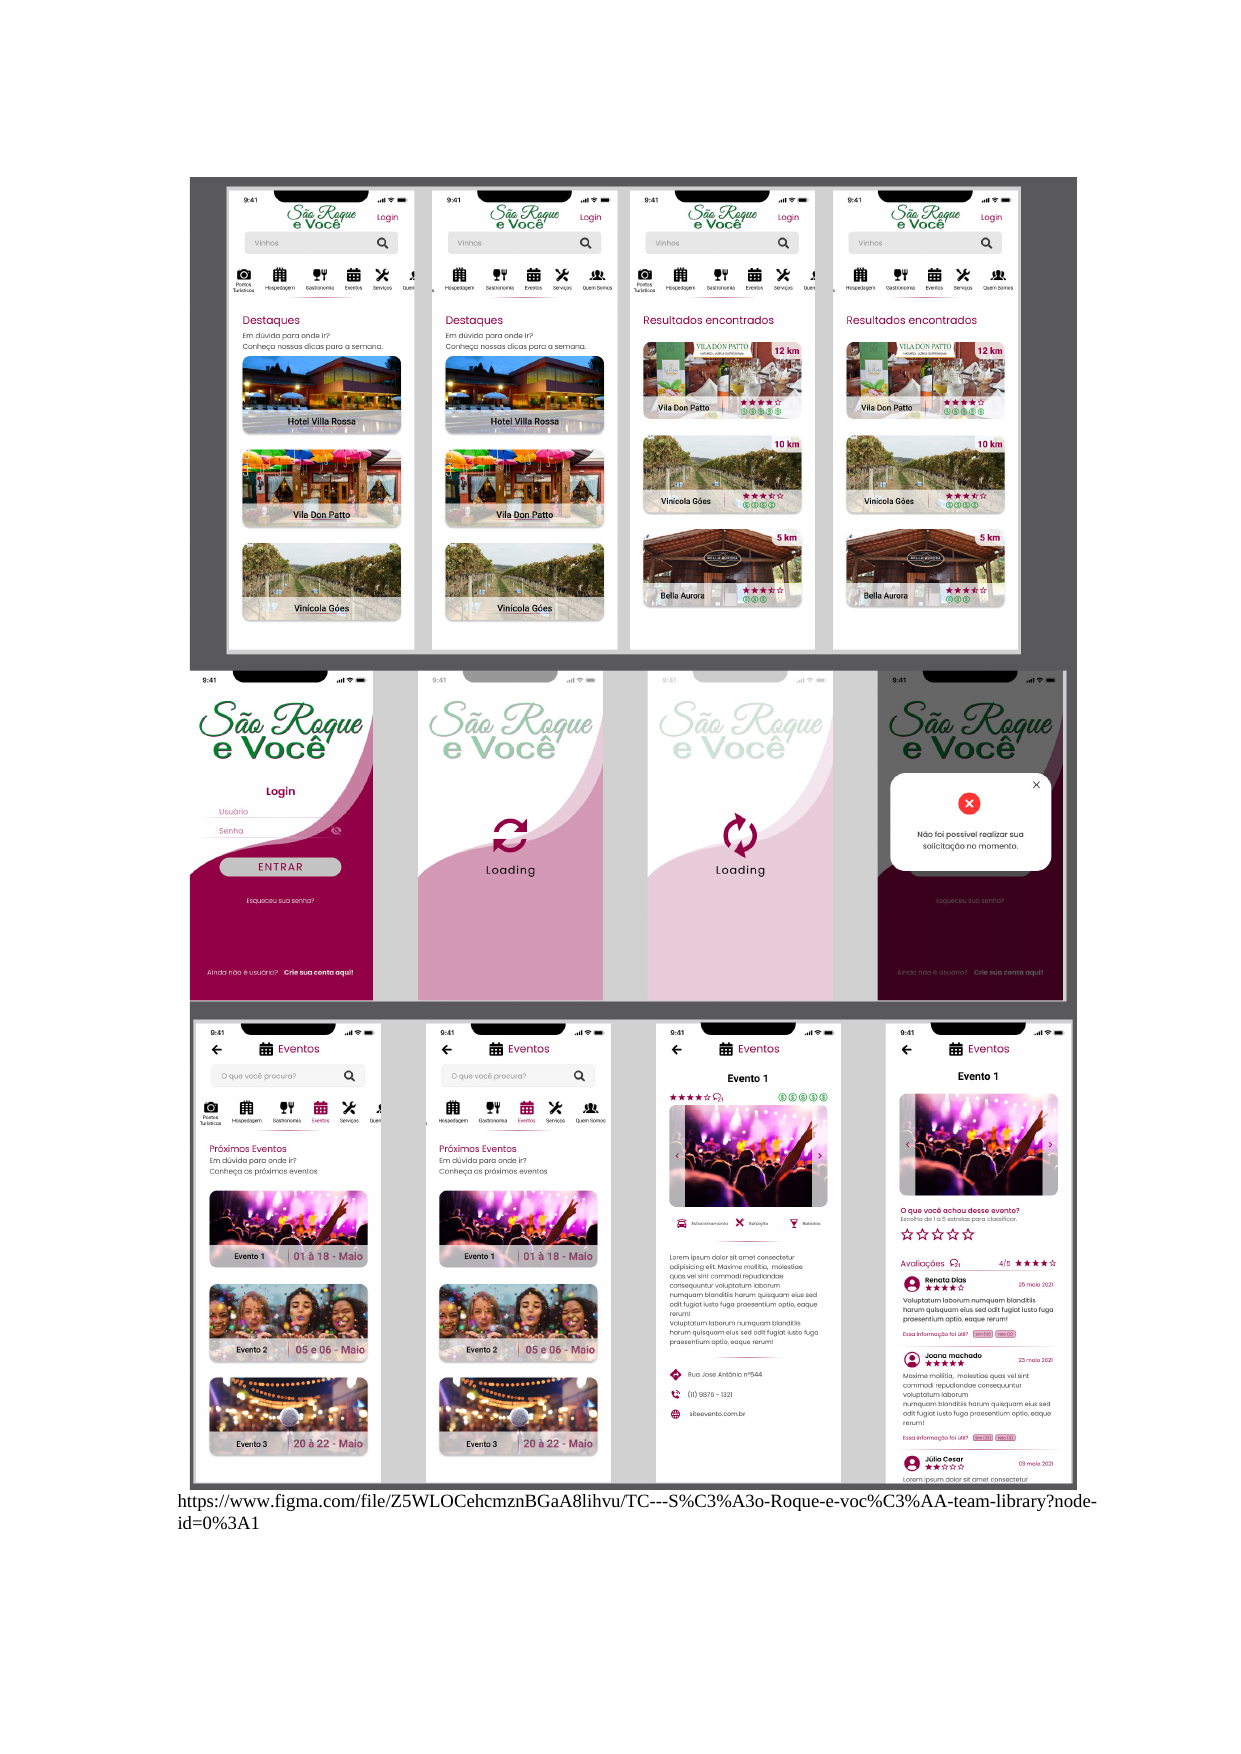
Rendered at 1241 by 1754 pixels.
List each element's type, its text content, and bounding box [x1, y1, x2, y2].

picture [189, 177, 1077, 1490]
